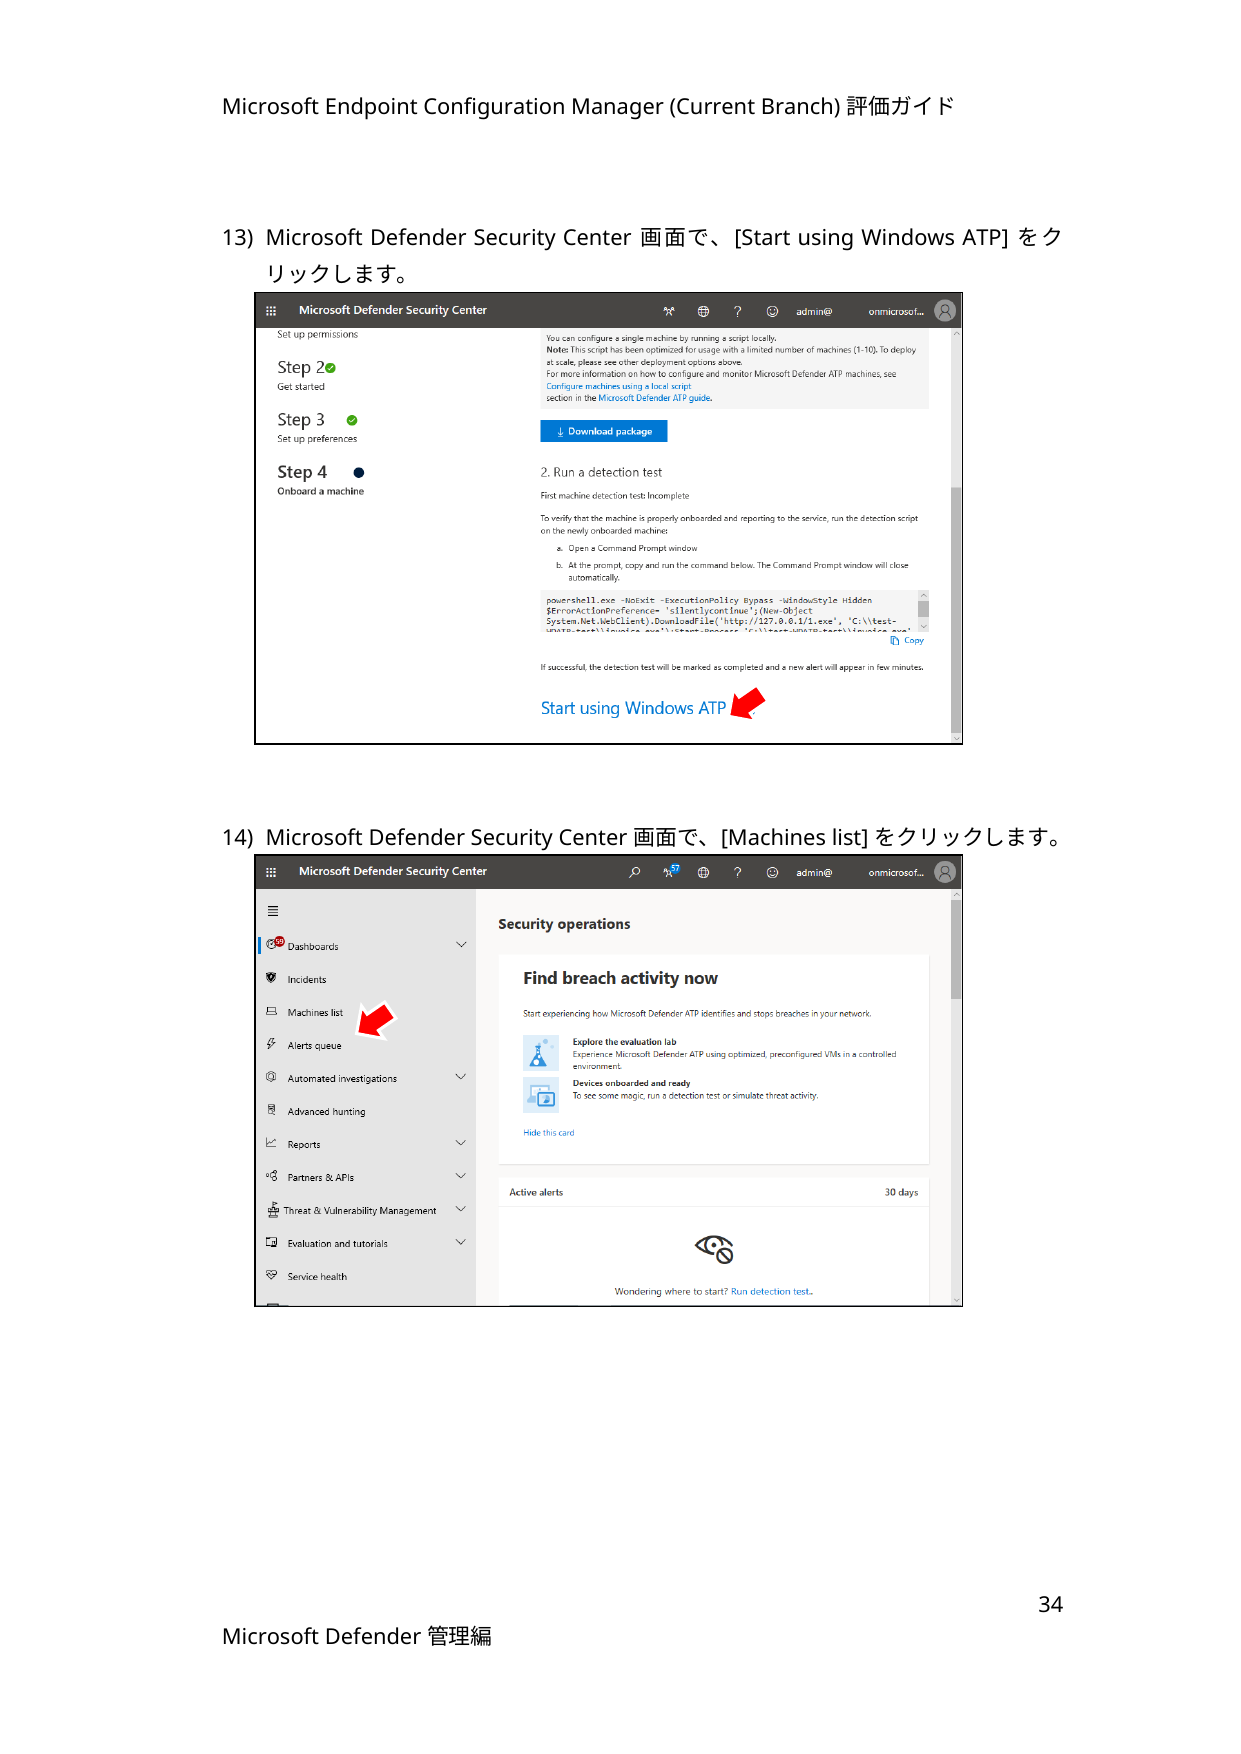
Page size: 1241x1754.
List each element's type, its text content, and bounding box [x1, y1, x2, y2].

picture [256, 293, 962, 743]
list Microsoft Defender Security Center 画面で、[Start using Windows ATP] をクリックします。 [222, 217, 1063, 292]
list Microsoft Defender Security Center 画面で、[Machines list] をクリックします。 [222, 817, 1063, 854]
picture [256, 856, 962, 1306]
